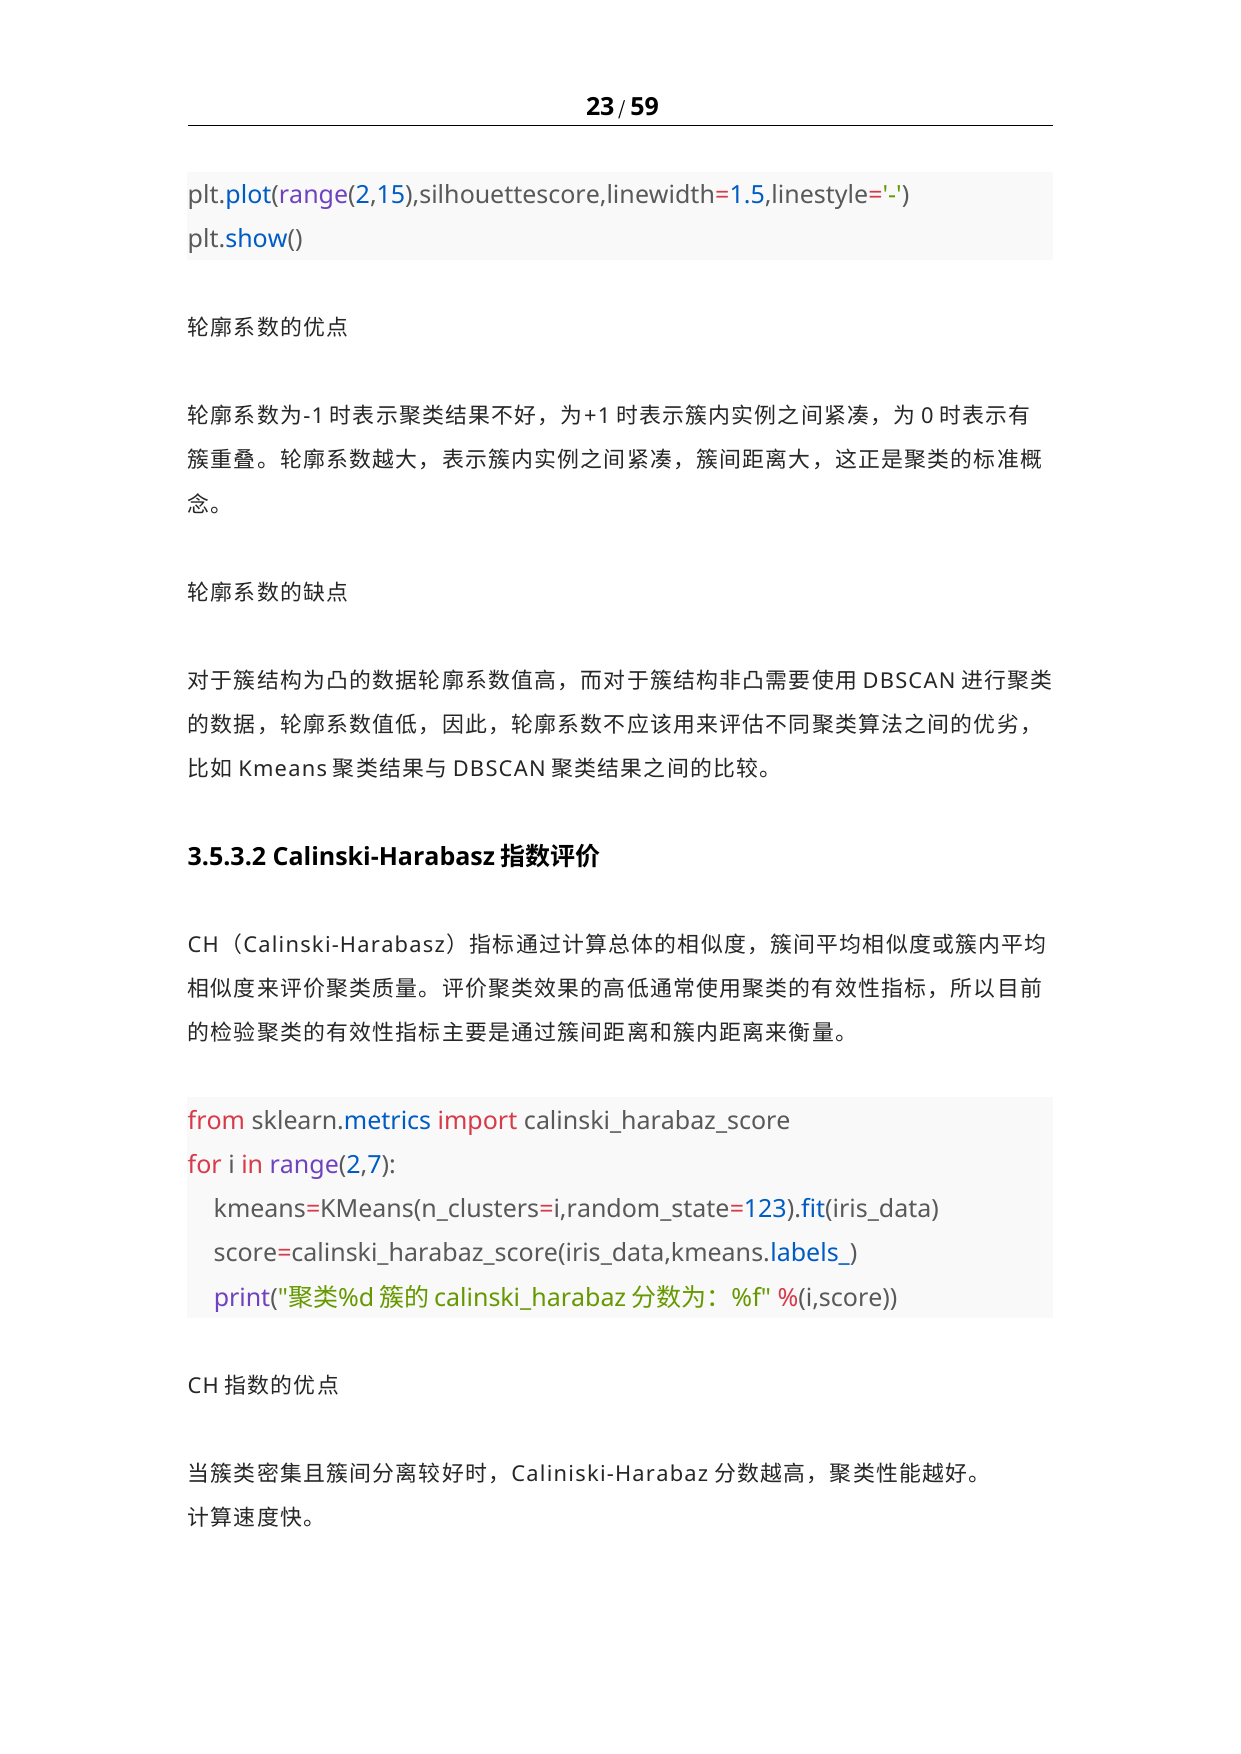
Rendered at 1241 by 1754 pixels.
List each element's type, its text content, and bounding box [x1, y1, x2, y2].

text 计算速度快。 [187, 1494, 1053, 1538]
text score=calinski_harabaz_score(iris_data,kmeans.labels_) [187, 1229, 1053, 1273]
text kmeans=KMeans(n_clusters=i,random_state=123).fit(iris_data) [187, 1185, 1053, 1229]
text 轮廓系数的缺点 [187, 568, 1053, 613]
text print("聚类%d簇的calinski_harabaz分数为：%f" %(i,score)) [187, 1273, 1053, 1318]
text 3.5.3.2 Calinski-Harabasz指数评价 [187, 833, 1053, 877]
text 对于簇结构为凸的数据轮廓系数值高，而对于簇结构非凸需要使用DBSCAN进行聚类的数据，轮廓系数值低，因此，轮廓系数不应该用来评估不同聚类算法之间的优劣，比如Kmeans聚类结果与DBSCAN聚类结果之间的比较。 [187, 657, 1053, 789]
text 当簇类密集且簇间分离较好时，Caliniski-Harabaz分数越高，聚类性能越好。 [187, 1450, 1053, 1494]
text 轮廓系数的优点 [187, 304, 1053, 348]
text from sklearn.metrics import calinski_harabaz_score [187, 1097, 1053, 1141]
text CH（Calinski-Harabasz）指标通过计算总体的相似度，簇间平均相似度或簇内平均相似度来评价聚类质量。评价聚类效果的高低通常使用聚类的有效性指标，所以目前的检验聚类的有效性指标主要是通过簇间距离和簇内距离来衡量。 [187, 921, 1053, 1053]
text plt.plot(range(2,15),silhouettescore,linewidth=1.5,linestyle='-') [187, 172, 1053, 216]
text plt.show() [187, 216, 1053, 260]
text 轮廓系数为-1时表示聚类结果不好，为+1时表示簇内实例之间紧凑，为0时表示有簇重叠。轮廓系数越大，表示簇内实例之间紧凑，簇间距离大，这正是聚类的标准概念。 [187, 392, 1053, 524]
text for i in range(2,7): [187, 1141, 1053, 1185]
text CH指数的优点 [187, 1362, 1053, 1406]
